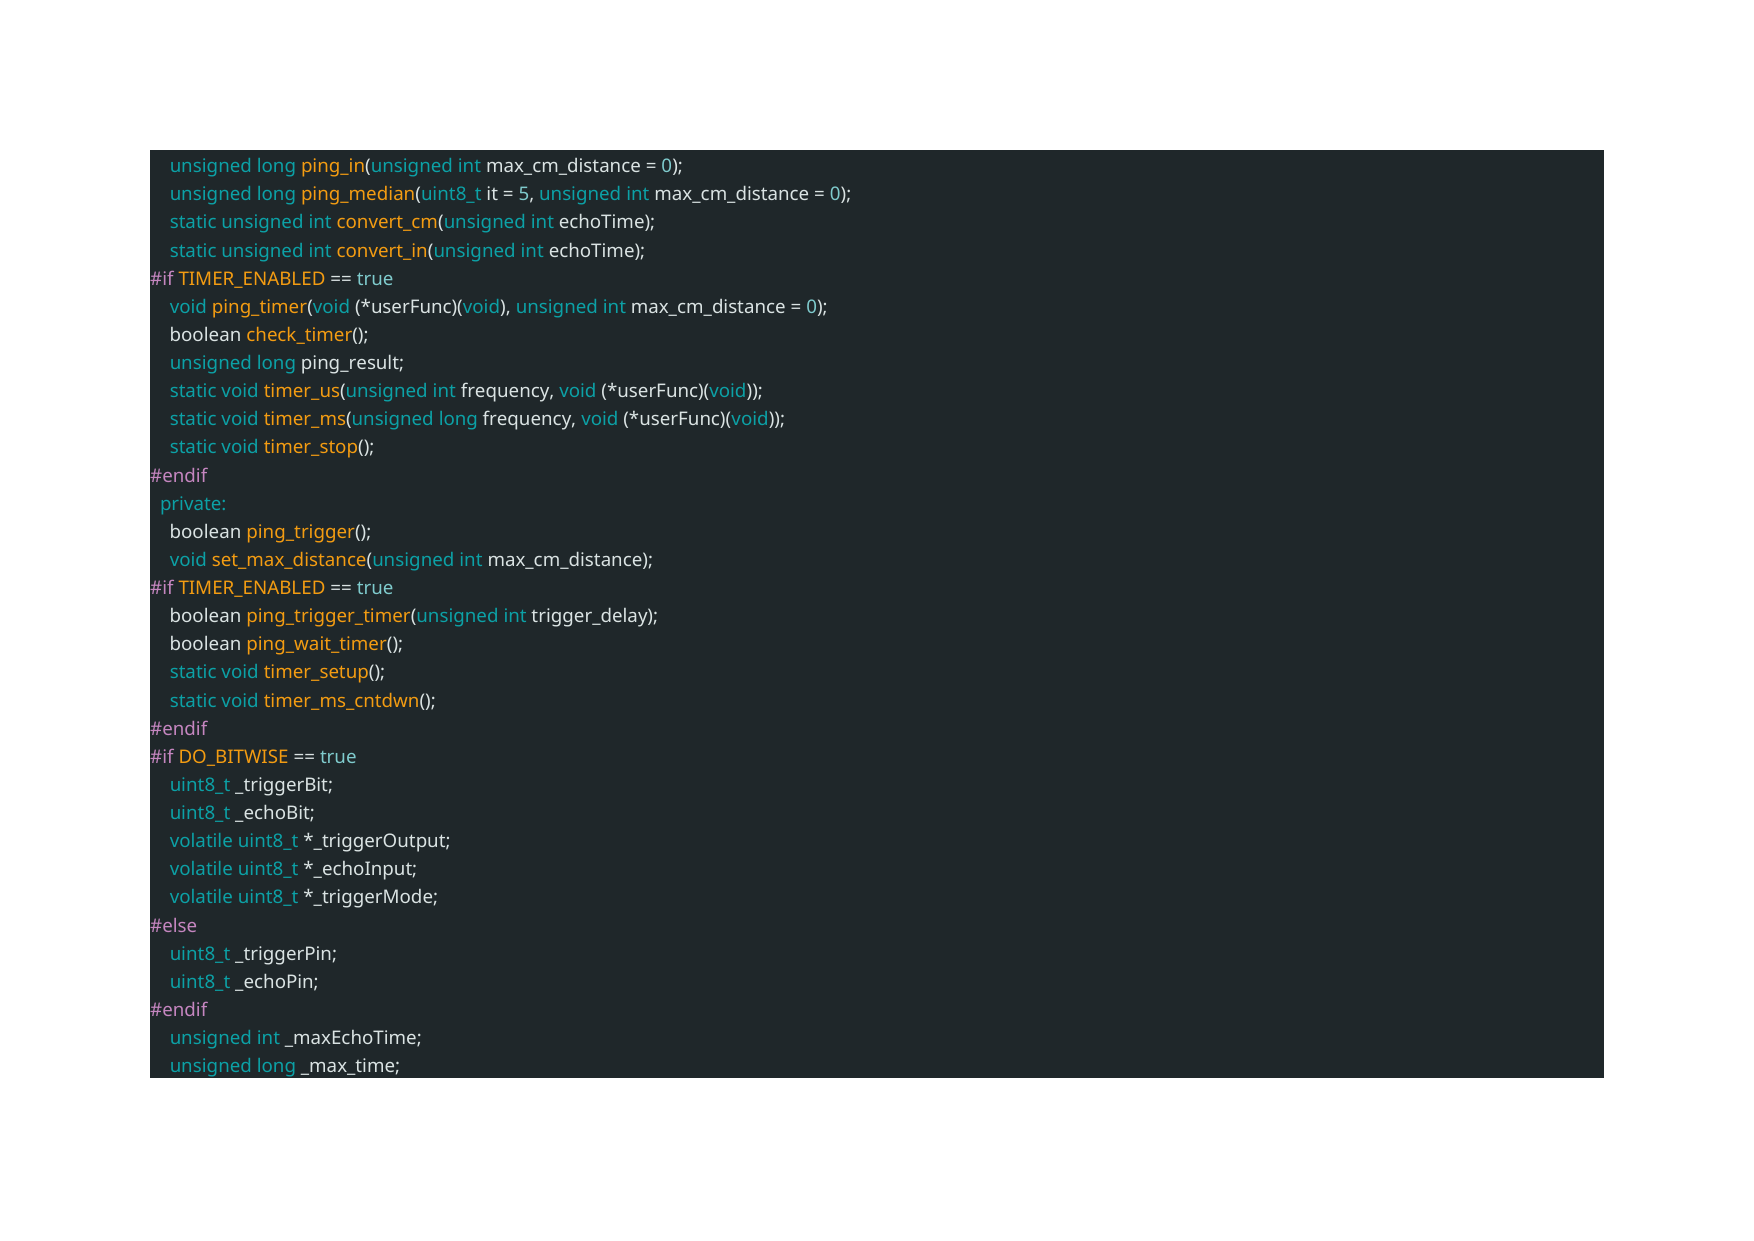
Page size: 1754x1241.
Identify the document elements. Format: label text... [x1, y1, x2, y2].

text static unsigned int convert_in(unsigned int echoTime); [150, 234, 1604, 262]
text static unsigned int convert_cm(unsigned int echoTime); [150, 206, 1604, 234]
text static void timer_stop(); [150, 431, 1604, 459]
text #endif [150, 712, 1604, 741]
text #if TIMER_ENABLED == true [150, 262, 1604, 291]
text static void timer_setup(); [150, 656, 1604, 684]
text volatile uint8_t *_echoInput; [150, 853, 1604, 881]
text void ping_timer(void (*userFunc)(void), unsigned int max_cm_distance = 0); [150, 291, 1604, 319]
text boolean ping_trigger_timer(unsigned int trigger_delay); [150, 600, 1604, 628]
text unsigned long ping_in(unsigned int max_cm_distance = 0); [150, 150, 1604, 178]
text uint8_t _echoPin; [150, 966, 1604, 994]
text volatile uint8_t *_triggerMode; [150, 881, 1604, 909]
text static void timer_us(unsigned int frequency, void (*userFunc)(void)); [150, 375, 1604, 403]
text unsigned long ping_median(uint8_t it = 5, unsigned int max_cm_distance = 0); [150, 178, 1604, 206]
text uint8_t _triggerPin; [150, 937, 1604, 966]
text static void timer_ms(unsigned long frequency, void (*userFunc)(void)); [150, 403, 1604, 431]
text #endif [150, 994, 1604, 1022]
text volatile uint8_t *_triggerOutput; [150, 825, 1604, 853]
text #if DO_BITWISE == true [150, 741, 1604, 769]
text unsigned long ping_result; [150, 347, 1604, 375]
text uint8_t _echoBit; [150, 797, 1604, 825]
text static void timer_ms_cntdwn(); [150, 684, 1604, 712]
text boolean ping_trigger(); [150, 516, 1604, 544]
text private: [150, 487, 1604, 516]
text boolean ping_wait_timer(); [150, 628, 1604, 656]
text unsigned long _max_time; [150, 1050, 1604, 1078]
text uint8_t _triggerBit; [150, 769, 1604, 797]
text void set_max_distance(unsigned int max_cm_distance); [150, 544, 1604, 572]
text #else [150, 909, 1604, 937]
text #if TIMER_ENABLED == true [150, 572, 1604, 600]
text unsigned int _maxEchoTime; [150, 1022, 1604, 1050]
text #endif [150, 459, 1604, 487]
text boolean check_timer(); [150, 319, 1604, 347]
